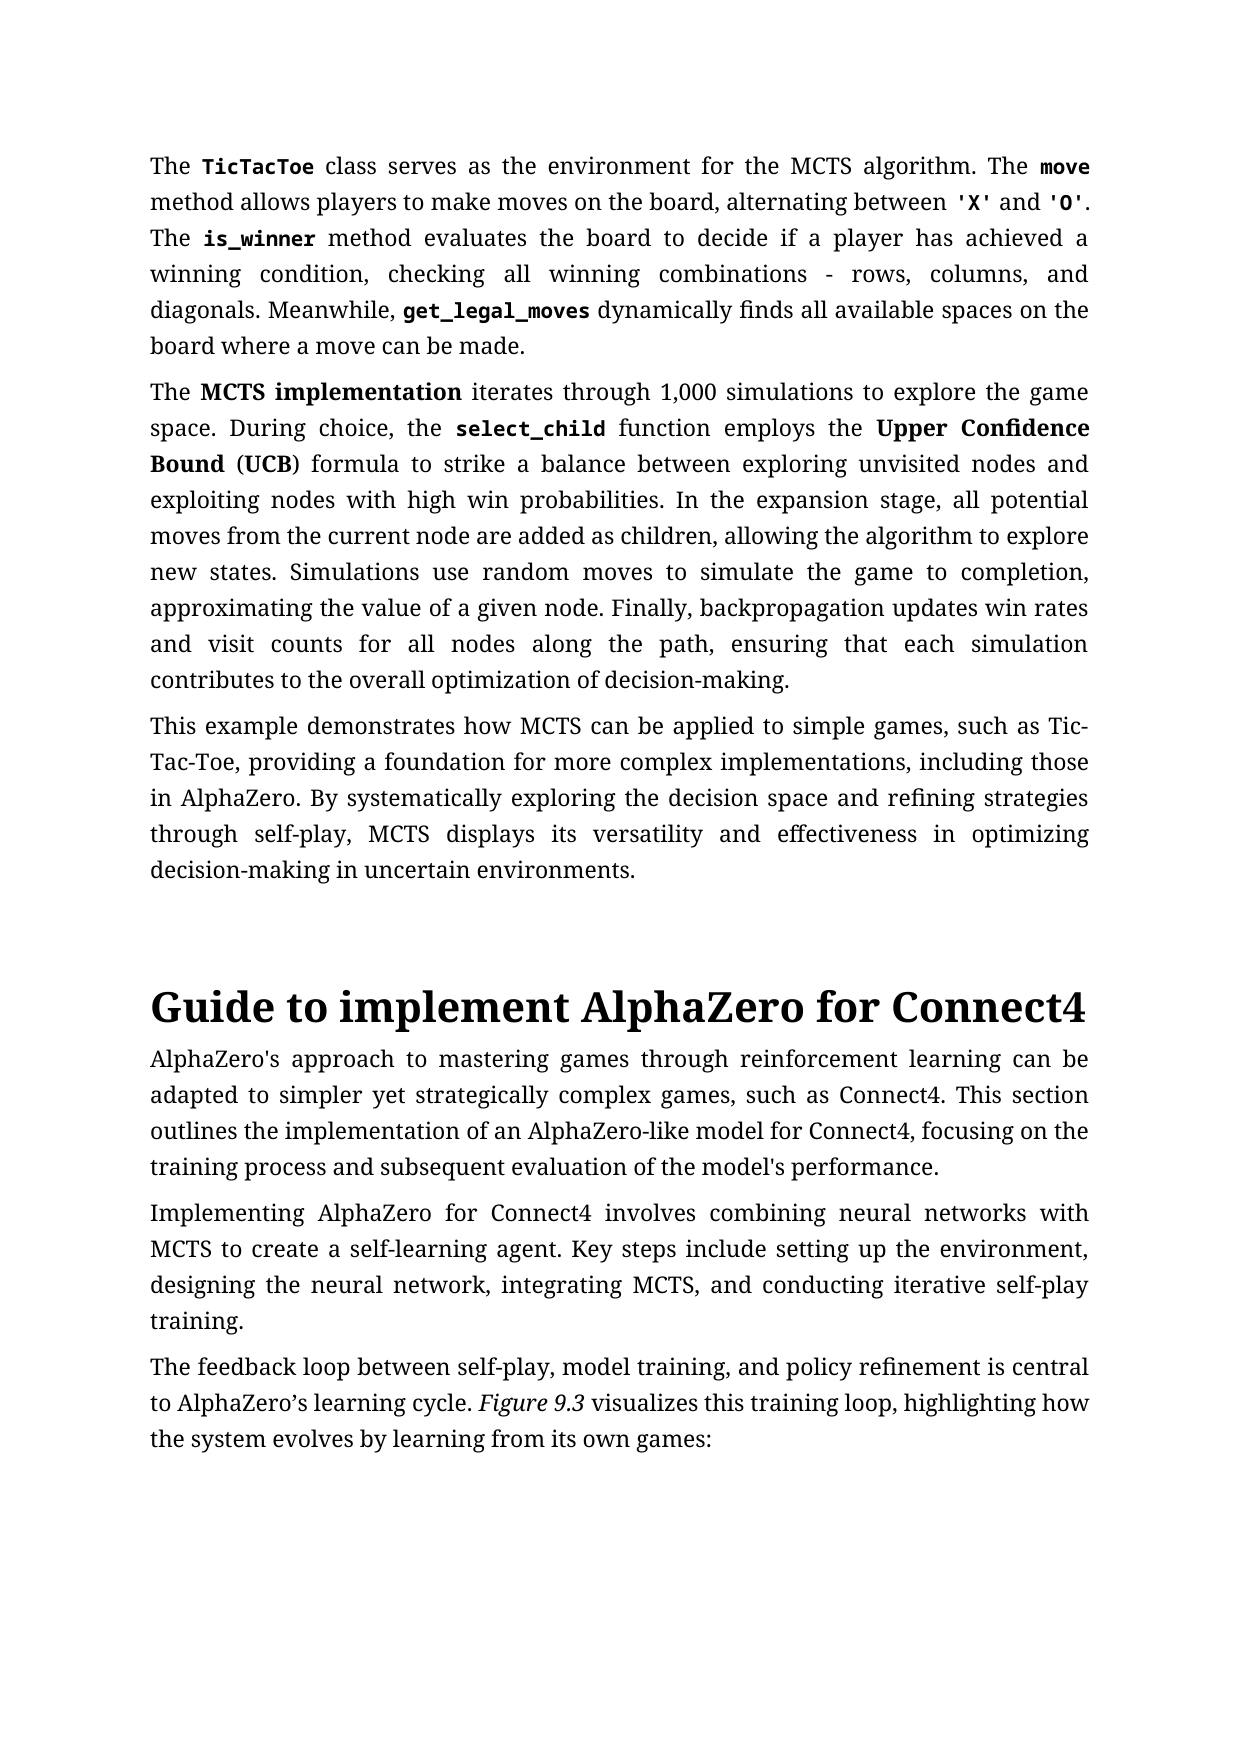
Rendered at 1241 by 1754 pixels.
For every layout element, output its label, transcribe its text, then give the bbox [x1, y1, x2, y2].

text The MCTS implementation iterates through 1,000 simulations to explore the game space. During choice, the select_child function employs the Upper Confidence Bound (UCB) formula to strike a balance between exploring unvisited nodes and exploiting nodes with high win probabilities. In the expansion stage, all potential moves from the current node are added as children, allowing the algorithm to explore new states. Simulations use random moves to simulate the game to completion, approximating the value of a given node. Finally, backpropagation updates win rates and visit counts for all nodes along the path, ensuring that each simulation contributes to the overall optimization of decision-making. [150, 376, 1090, 695]
subtitle Guide to implement AlphaZero for Connect4 [150, 978, 1090, 1034]
text The feedback loop between self-play, model training, and policy refinement is central to AlphaZero’s learning cycle. Figure 9.3 visualizes this training loop, highlighting how the system evolves by learning from its own games: [150, 1351, 1090, 1454]
text This example demonstrates how MCTS can be applied to simple games, such as Tic-Tac-Toe, providing a foundation for more complex implementations, including those in AlphaZero. By systematically exploring the decision space and refining strategies through self-play, MCTS displays its versatility and effectiveness in optimizing decision-making in uncertain environments. [150, 710, 1090, 885]
text The TicTacToe class serves as the environment for the MCTS algorithm. The move method allows players to make moves on the board, alternating between 'X' and 'O'. The is_winner method evaluates the board to decide if a player has achieved a winning condition, checking all winning combinations - rows, columns, and diagonals. Meanwhile, get_legal_moves dynamically finds all available spaces on the board where a move can be made. [150, 150, 1090, 361]
text AlphaZero's approach to mastering games through reinforcement learning can be adapted to simpler yet strategically complex games, such as Connect4. This section outlines the implementation of an AlphaZero-like model for Connect4, focusing on the training process and subsequent evaluation of the model's performance. [150, 1043, 1090, 1182]
text Implementing AlphaZero for Connect4 involves combining neural networks with MCTS to create a self-learning agent. Key steps include setting up the environment, designing the neural network, integrating MCTS, and conducting iterative self-play training. [150, 1197, 1090, 1336]
